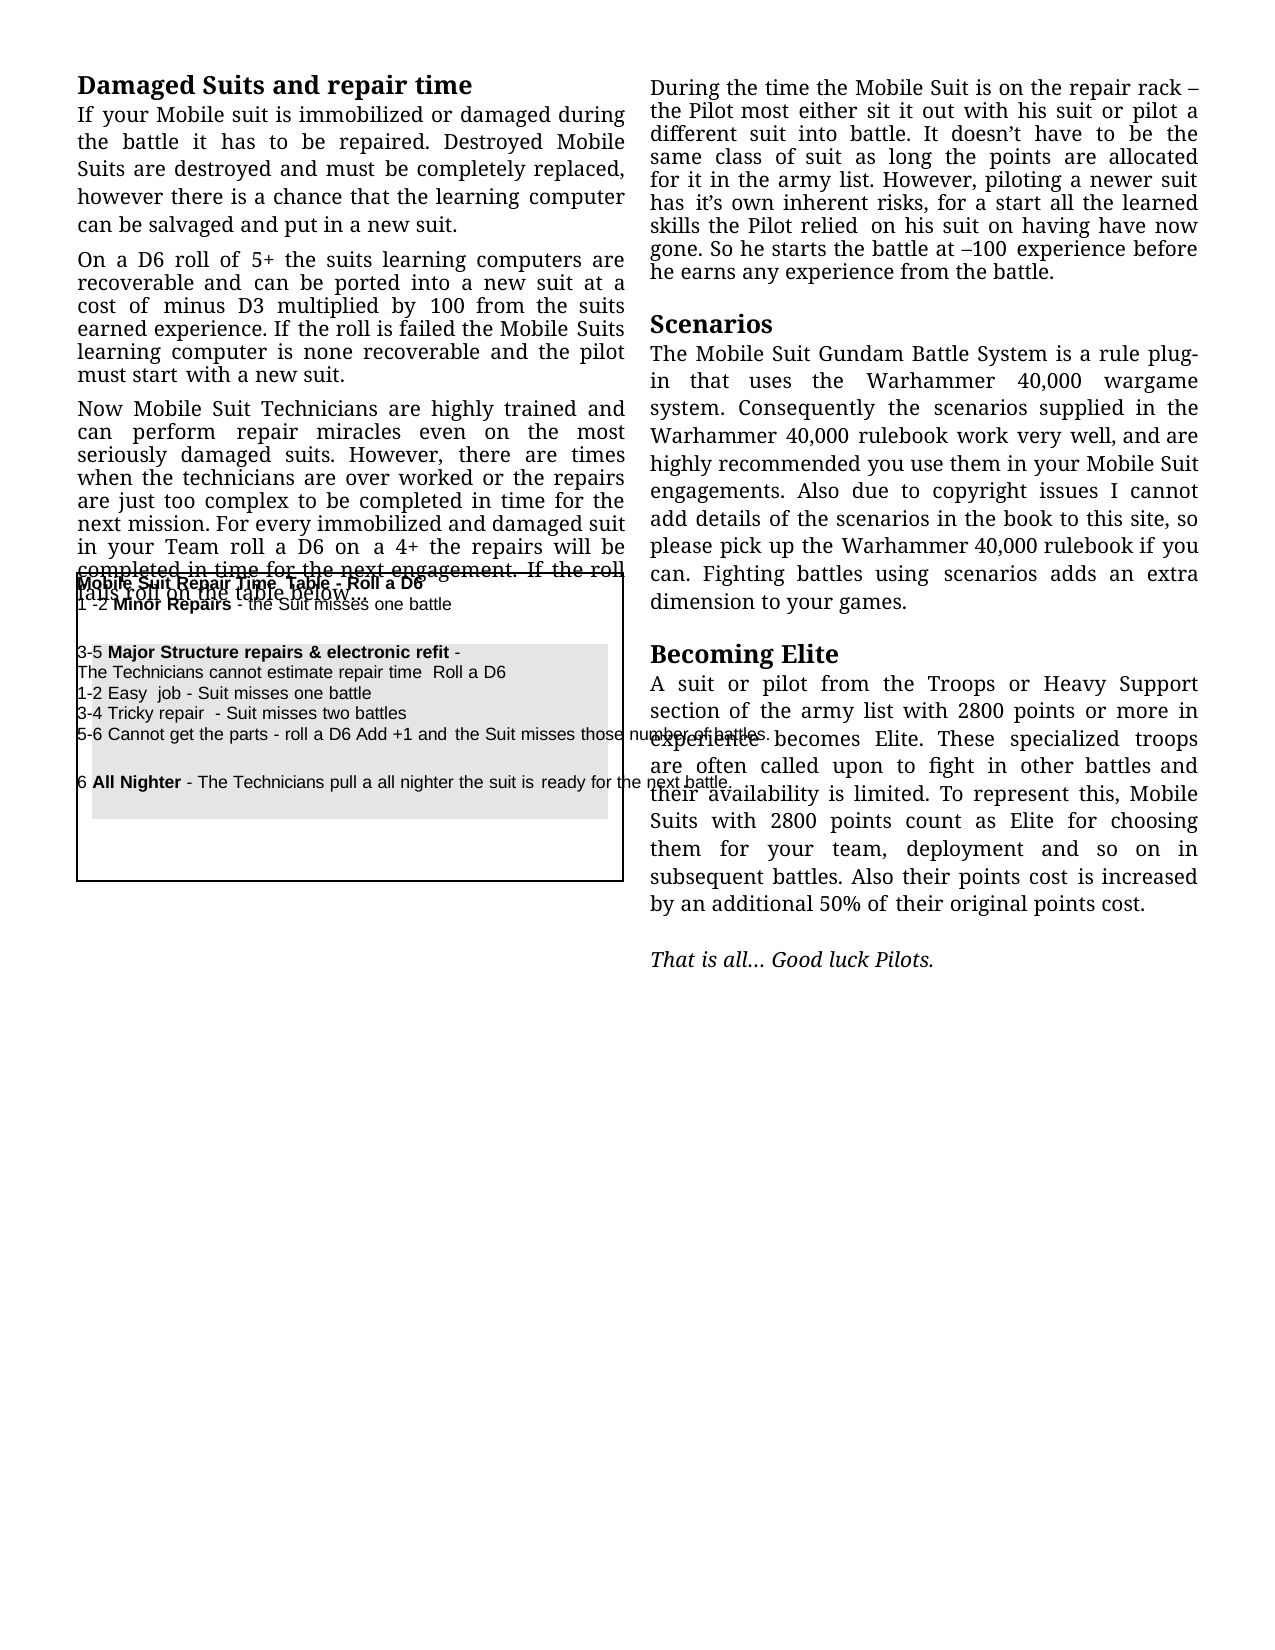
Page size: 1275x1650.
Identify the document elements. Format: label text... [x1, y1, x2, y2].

text Now Mobile Suit Technicians are highly trained and can perform repair miracles even on the most seriously damaged suits. However, there are times when the technicians are over worked or the repairs are just too complex to be completed in time for the next mission. For every immobilized and damaged suit in your Team roll a D6 on a 4+ the repairs will be completed in time for the next engagement. If the roll fails roll on the table below… [77, 398, 625, 605]
subtitle Scenarios [650, 311, 1210, 339]
text On a D6 roll of 5+ the suits learning computers are recoverable and can be ported into a new suit at a cost of minus D3 multiplied by 100 from the suits earned experience. If the roll is failed the Mobile Suits learning computer is none recoverable and the pilot must start with a new suit. [77, 249, 625, 387]
text The Mobile Suit Gundam Battle System is a rule plug-in that uses the Warhammer 40,000 wargame system. Consequently the scenarios supplied in the Warhammer 40,000 rulebook work very well, and are highly recommended you use them in your Mobile Suit engagements. Also due to copyright issues I cannot add details of the scenarios in the book to this site, so please pick up the Warhammer 40,000 rulebook if you can. Fighting battles using scenarios adds an extra dimension to your games. [650, 339, 1199, 615]
text If your Mobile suit is immobilized or damaged during the battle it has to be repaired. Destroyed Mobile Suits are destroyed and must be completely replaced, however there is a chance that the learning computer can be salvaged and put in a new suit. [77, 100, 625, 238]
subtitle Becoming Elite [650, 641, 1210, 669]
text A suit or pilot from the Troops or Heavy Support section of the army list with 2800 points or more in experience becomes Elite. These specialized troops are often called upon to fight in other battles and their availability is limited. To represent this, Mobile Suits with 2800 points count as Elite for choosing them for your team, deployment and so on in subsequent battles. Also their points cost is increased by an additional 50% of their original points cost. [650, 669, 1198, 918]
text That is all… Good luck Pilots. [650, 945, 1210, 973]
subtitle Damaged Suits and repair time [77, 72, 625, 100]
text During the time the Mobile Suit is on the repair rack – the Pilot most either sit it out with his suit or pilot a different suit into battle. It doesn’t have to be the same class of suit as long the points are allocated for it in the army list. However, piloting a newer suit has it’s own inherent risks, for a start all the learned skills the Pilot relied on his suit on having have now gone. So he starts the battle at –100 experience before he earns any experience from the battle. [650, 77, 1198, 284]
